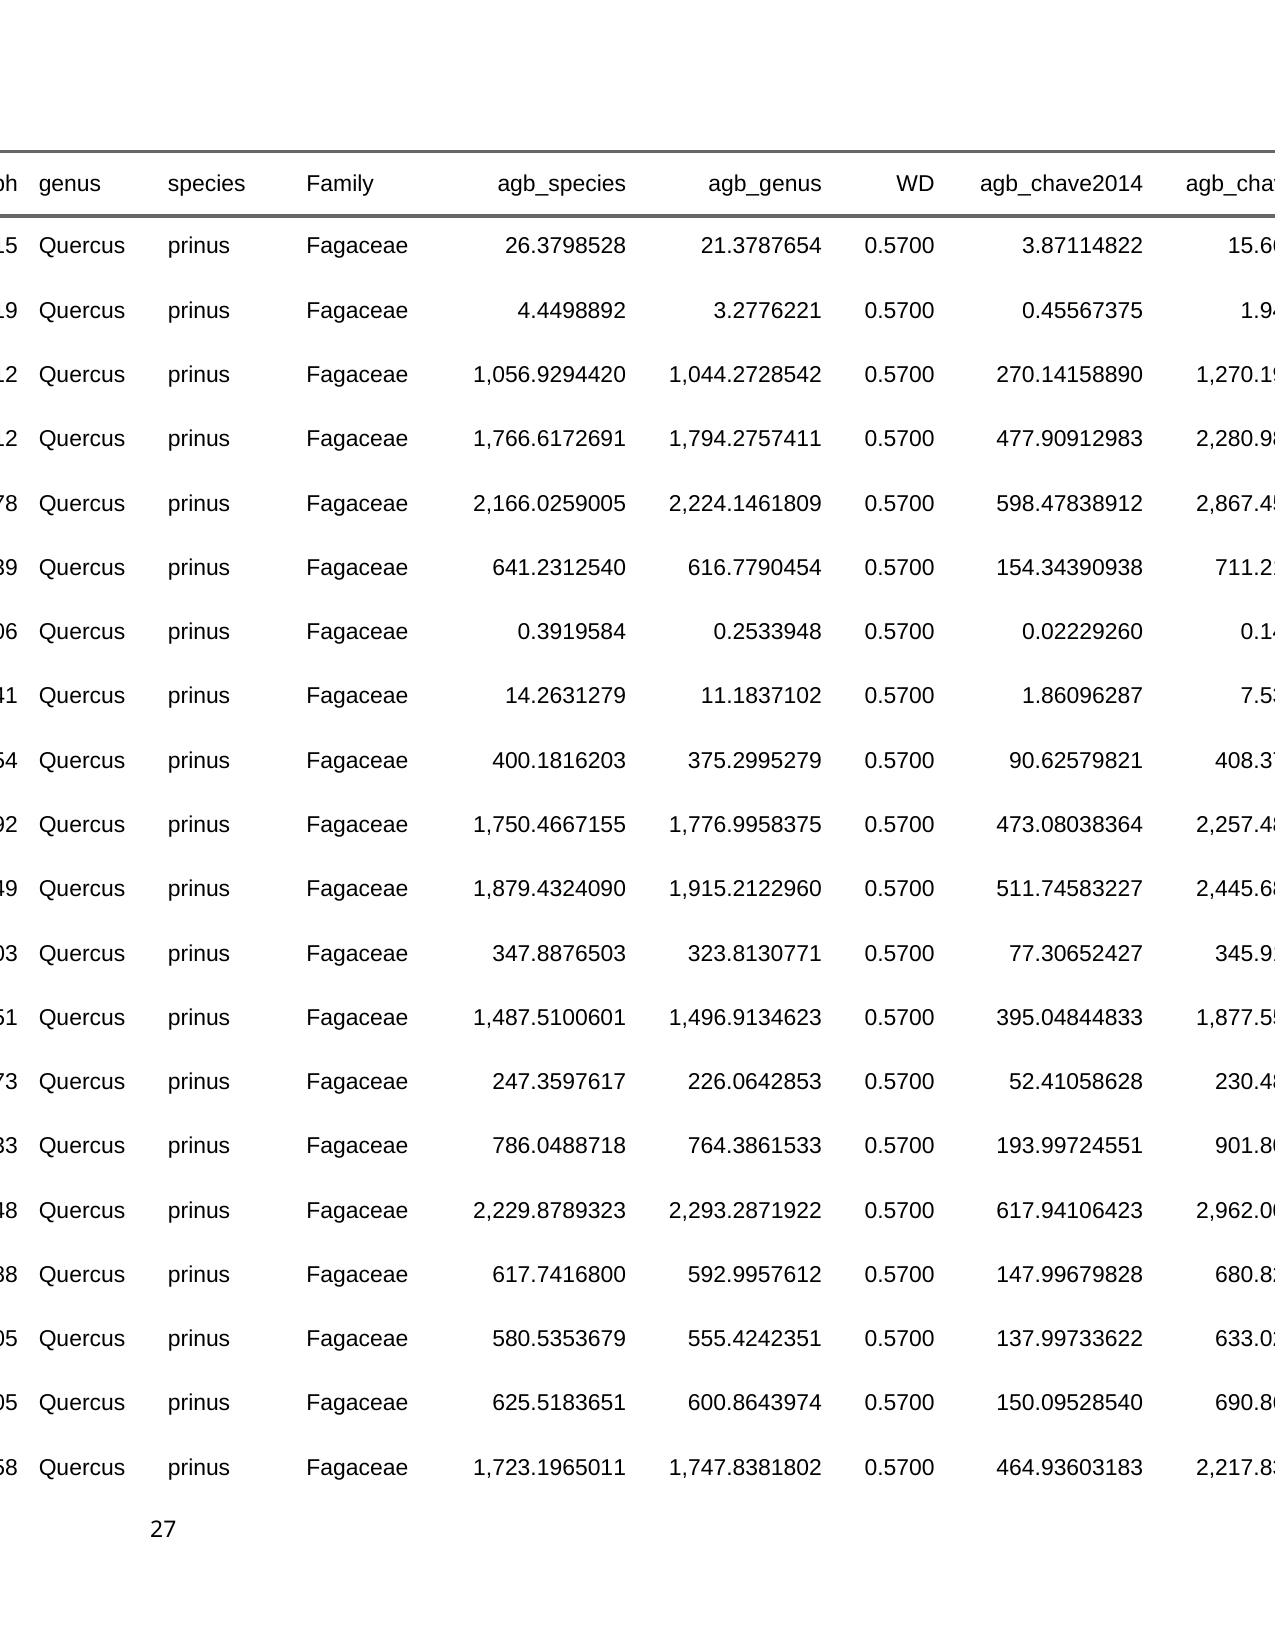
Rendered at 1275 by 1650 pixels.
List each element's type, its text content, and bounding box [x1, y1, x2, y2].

table_cell prinus [157, 729, 296, 793]
table_cell 270.14158890 [945, 343, 1153, 407]
table_cell 690.8666473 [1153, 1371, 1275, 1436]
table_cell 598.47838912 [945, 471, 1153, 536]
table_cell Quercus [28, 1243, 157, 1307]
table_cell 47.58 [0, 1436, 28, 1500]
table_cell 0.5700 [832, 536, 945, 600]
table_cell Quercus [28, 1436, 157, 1500]
table_cell 2,224.1461809 [636, 471, 832, 536]
table_cell Quercus [28, 471, 157, 536]
table_cell 7.15 [0, 218, 28, 279]
table_cell prinus [157, 986, 296, 1050]
table_cell 15.6636024 [1153, 218, 1275, 279]
table_cell Fagaceae [296, 1050, 440, 1114]
table_cell 38.12 [0, 343, 28, 407]
table_cell Fagaceae [296, 664, 440, 728]
table_cell 30.39 [0, 536, 28, 600]
table_cell 44.51 [0, 986, 28, 1050]
table_cell 680.8237270 [1153, 1243, 1275, 1307]
table_cell 617.94106423 [945, 1179, 1153, 1243]
table_cell 617.7416800 [440, 1243, 636, 1307]
table_cell prinus [157, 1050, 296, 1114]
table_cell 1,270.1903091 [1153, 343, 1275, 407]
table_cell 2,445.6803675 [1153, 857, 1275, 921]
table_cell Fagaceae [296, 279, 440, 343]
table_cell 137.99733622 [945, 1307, 1153, 1371]
table_header WD [832, 153, 945, 214]
table_cell 5.41 [0, 664, 28, 728]
table_cell 30.05 [0, 1371, 28, 1436]
table_cell 0.5700 [832, 1179, 945, 1243]
table_cell 633.0294522 [1153, 1307, 1275, 1371]
table_cell Fagaceae [296, 471, 440, 536]
table_cell Quercus [28, 600, 157, 664]
table_cell 7.5384467 [1153, 664, 1275, 728]
table_cell 21.3787654 [636, 218, 832, 279]
table_cell 2,166.0259005 [440, 471, 636, 536]
table_cell prinus [157, 279, 296, 343]
table_cell 0.02229260 [945, 600, 1153, 664]
table_cell 4.4498892 [440, 279, 636, 343]
table_cell 0.5700 [832, 986, 945, 1050]
table_cell 1,487.5100601 [440, 986, 636, 1050]
table_cell 0.5700 [832, 343, 945, 407]
table_cell 711.2124639 [1153, 536, 1275, 600]
table_cell Fagaceae [296, 1436, 440, 1500]
table_cell 29.05 [0, 1307, 28, 1371]
table_cell 477.90912983 [945, 407, 1153, 471]
table_cell 1,056.9294420 [440, 343, 636, 407]
table_cell 1.06 [0, 600, 28, 664]
table_cell Fagaceae [296, 343, 440, 407]
table_cell 1,723.1965011 [440, 1436, 636, 1500]
table_cell Fagaceae [296, 536, 440, 600]
table_header species [157, 153, 296, 214]
table_cell Fagaceae [296, 729, 440, 793]
table_cell Quercus [28, 1050, 157, 1114]
table_cell 1.9450578 [1153, 279, 1275, 343]
table_cell Fagaceae [296, 986, 440, 1050]
table_cell 52.78 [0, 471, 28, 536]
table_cell prinus [157, 1114, 296, 1178]
table_cell Quercus [28, 664, 157, 728]
table_cell 0.5700 [832, 471, 945, 536]
table_cell 11.1837102 [636, 664, 832, 728]
table_cell 0.5700 [832, 407, 945, 471]
table_cell prinus [157, 1436, 296, 1500]
table_cell Fagaceae [296, 793, 440, 857]
table_cell 555.4242351 [636, 1307, 832, 1371]
table_cell 3.19 [0, 279, 28, 343]
table_cell 473.08038364 [945, 793, 1153, 857]
table_cell Quercus [28, 279, 157, 343]
table_cell prinus [157, 664, 296, 728]
table_cell Quercus [28, 857, 157, 921]
table_cell 0.3919584 [440, 600, 636, 664]
table_cell Quercus [28, 1114, 157, 1178]
table_header agb_chave2005 [1153, 153, 1275, 214]
table_cell Fagaceae [296, 1307, 440, 1371]
table_cell 226.0642853 [636, 1050, 832, 1114]
table_cell Quercus [28, 1371, 157, 1436]
table_cell 0.45567375 [945, 279, 1153, 343]
table_cell Quercus [28, 343, 157, 407]
table_cell Quercus [28, 1179, 157, 1243]
table_cell prinus [157, 1179, 296, 1243]
table_cell 150.09528540 [945, 1371, 1153, 1436]
table_cell 0.5700 [832, 279, 945, 343]
table_cell 0.5700 [832, 1371, 945, 1436]
table_cell Quercus [28, 986, 157, 1050]
table_cell 2,867.4570591 [1153, 471, 1275, 536]
table_cell 1,750.4667155 [440, 793, 636, 857]
table_cell prinus [157, 1307, 296, 1371]
table_cell 0.1443867 [1153, 600, 1275, 664]
table_cell 90.62579821 [945, 729, 1153, 793]
table_cell 600.8643974 [636, 1371, 832, 1436]
table_cell Fagaceae [296, 1114, 440, 1178]
table_cell 2,293.2871922 [636, 1179, 832, 1243]
table_cell prinus [157, 857, 296, 921]
table_cell 29.88 [0, 1243, 28, 1307]
table_cell Quercus [28, 793, 157, 857]
table_header dbh [0, 153, 28, 214]
table_cell 154.34390938 [945, 536, 1153, 600]
table_cell 23.03 [0, 921, 28, 986]
table_cell 0.2533948 [636, 600, 832, 664]
table_cell 2,217.8303142 [1153, 1436, 1275, 1500]
table_cell Fagaceae [296, 857, 440, 921]
table_cell prinus [157, 343, 296, 407]
table_cell 53.48 [0, 1179, 28, 1243]
table_cell 19.73 [0, 1050, 28, 1114]
table_cell Fagaceae [296, 1371, 440, 1436]
table_cell 0.5700 [832, 1436, 945, 1500]
table_cell 230.4819305 [1153, 1050, 1275, 1114]
table_cell 345.9194869 [1153, 921, 1275, 986]
table_cell 616.7790454 [636, 536, 832, 600]
table_cell Quercus [28, 536, 157, 600]
table_cell 2,280.9877313 [1153, 407, 1275, 471]
table_cell 0.5700 [832, 1243, 945, 1307]
table_cell 247.3597617 [440, 1050, 636, 1114]
table_cell 0.5700 [832, 857, 945, 921]
table_cell 49.49 [0, 857, 28, 921]
table_cell 347.8876503 [440, 921, 636, 986]
table_cell 1.86096287 [945, 664, 1153, 728]
table_cell 0.5700 [832, 1307, 945, 1371]
table_cell Fagaceae [296, 1243, 440, 1307]
table_cell 24.54 [0, 729, 28, 793]
table_cell 147.99679828 [945, 1243, 1153, 1307]
table_cell 395.04844833 [945, 986, 1153, 1050]
table_cell 1,877.5514630 [1153, 986, 1275, 1050]
table_cell 52.41058628 [945, 1050, 1153, 1114]
table_cell 1,496.9134623 [636, 986, 832, 1050]
table_cell 0.5700 [832, 729, 945, 793]
table_cell 641.2312540 [440, 536, 636, 600]
table_cell prinus [157, 471, 296, 536]
table_cell 400.1816203 [440, 729, 636, 793]
table_header agb_species [440, 153, 636, 214]
table_cell 0.5700 [832, 1114, 945, 1178]
table_cell 26.3798528 [440, 218, 636, 279]
table_cell 48.12 [0, 407, 28, 471]
table_cell 1,044.2728542 [636, 343, 832, 407]
table_cell 47.92 [0, 793, 28, 857]
table_cell 464.93603183 [945, 1436, 1153, 1500]
table_cell prinus [157, 600, 296, 664]
table_cell 0.5700 [832, 1050, 945, 1114]
table_cell Fagaceae [296, 600, 440, 664]
table_cell Quercus [28, 1307, 157, 1371]
table_cell 3.87114822 [945, 218, 1153, 279]
table_cell prinus [157, 407, 296, 471]
table_cell 408.3704247 [1153, 729, 1275, 793]
table_cell 375.2995279 [636, 729, 832, 793]
table_cell Fagaceae [296, 921, 440, 986]
table_cell 2,962.0057034 [1153, 1179, 1275, 1243]
table_cell 323.8130771 [636, 921, 832, 986]
table_header agb_genus [636, 153, 832, 214]
table_cell 2,229.8789323 [440, 1179, 636, 1243]
table_cell prinus [157, 1371, 296, 1436]
table_cell Quercus [28, 407, 157, 471]
table_cell 1,776.9958375 [636, 793, 832, 857]
table_cell Quercus [28, 218, 157, 279]
table_cell 193.99724551 [945, 1114, 1153, 1178]
table_cell 14.2631279 [440, 664, 636, 728]
table_cell 592.9957612 [636, 1243, 832, 1307]
table_cell prinus [157, 536, 296, 600]
table_cell 1,794.2757411 [636, 407, 832, 471]
table_cell Quercus [28, 729, 157, 793]
table_cell 901.8064724 [1153, 1114, 1275, 1178]
table_cell 0.5700 [832, 921, 945, 986]
table_cell 580.5353679 [440, 1307, 636, 1371]
table_cell 2,257.4804788 [1153, 793, 1275, 857]
table_cell 3.2776221 [636, 279, 832, 343]
table_cell 0.5700 [832, 600, 945, 664]
table_cell prinus [157, 921, 296, 986]
table_cell 77.30652427 [945, 921, 1153, 986]
table_cell 0.5700 [832, 664, 945, 728]
table_cell 764.3861533 [636, 1114, 832, 1178]
table_cell Fagaceae [296, 407, 440, 471]
table_cell 1,747.8381802 [636, 1436, 832, 1500]
table_header Family [296, 153, 440, 214]
table_cell 786.0488718 [440, 1114, 636, 1178]
table_cell 625.5183651 [440, 1371, 636, 1436]
table_cell 1,766.6172691 [440, 407, 636, 471]
table_cell 1,915.2122960 [636, 857, 832, 921]
table_cell 1,879.4324090 [440, 857, 636, 921]
table_header genus [28, 153, 157, 214]
table_cell 0.5700 [832, 793, 945, 857]
table_cell 511.74583227 [945, 857, 1153, 921]
table_cell Quercus [28, 921, 157, 986]
table_cell 0.5700 [832, 218, 945, 279]
table_cell prinus [157, 793, 296, 857]
table_cell prinus [157, 218, 296, 279]
table_cell prinus [157, 1243, 296, 1307]
table_header agb_chave2014 [945, 153, 1153, 214]
table_cell Fagaceae [296, 1179, 440, 1243]
table_cell 33.33 [0, 1114, 28, 1178]
table_cell Fagaceae [296, 218, 440, 279]
